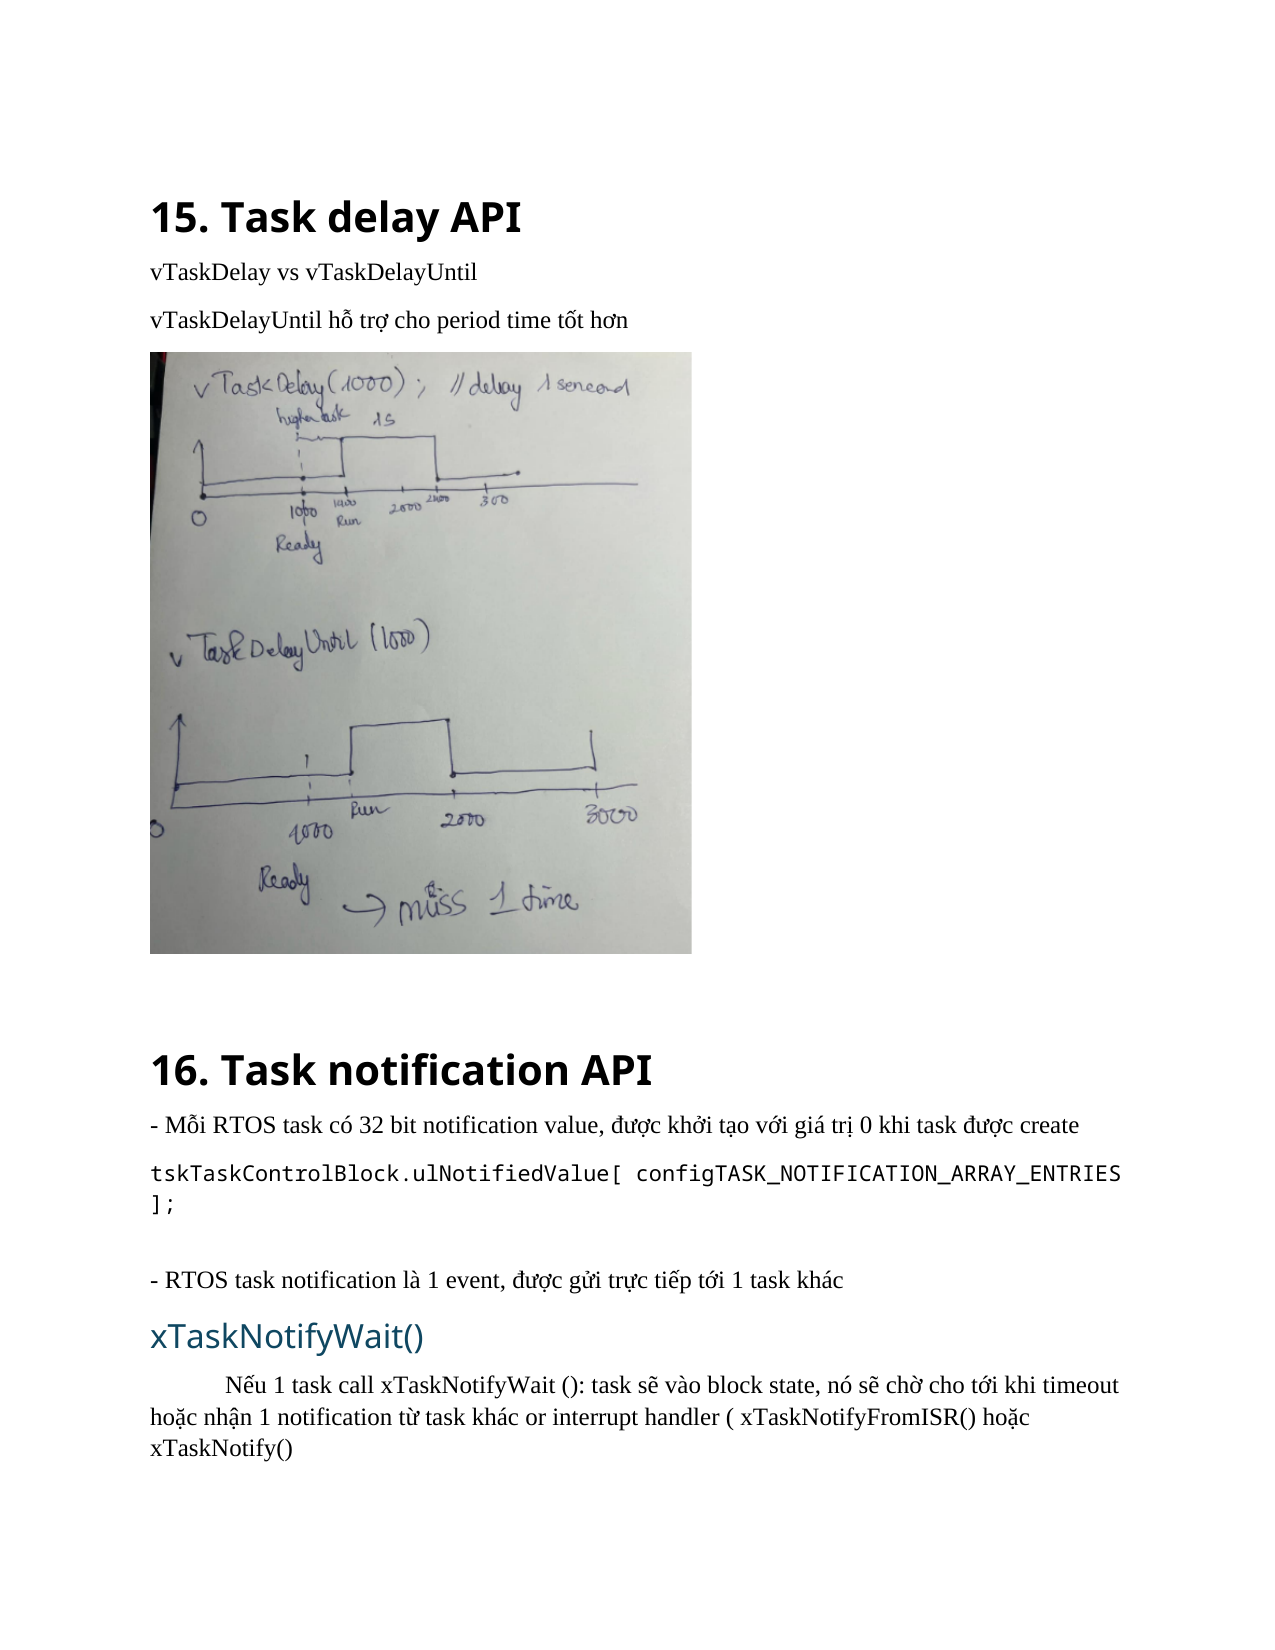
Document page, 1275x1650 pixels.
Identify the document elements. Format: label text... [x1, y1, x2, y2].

subtitle 16. Task notification API [150, 1041, 1125, 1098]
text - RTOS task notification là 1 event, được gửi trực tiếp tới 1 task khác [150, 1266, 1125, 1294]
text Nếu 1 task call xTaskNotifyWait (): task sẽ vào block state, nó sẽ chờ cho tới khi timeout hoặc nhận 1 notification từ task khác or interrupt handler ( xTaskNotifyFromISR() hoặc xTaskNotify() [150, 1371, 1125, 1461]
text vTaskDelay vs vTaskDelayUntil [150, 257, 1125, 286]
subtitle 15. Task delay API [150, 187, 1125, 244]
text - Mỗi RTOS task có 32 bit notification value, được khởi tạo với giá trị 0 khi task được create [150, 1111, 1125, 1139]
text vTaskDelayUntil hỗ trợ cho period time tốt hơn [150, 305, 1125, 333]
picture [150, 352, 692, 954]
text tskTaskControlBlock.ulNotifiedValue[ configTASK_NOTIFICATION_ARRAY_ENTRIES ]; [150, 1158, 1125, 1218]
subtitle xTaskNotifyWait() [150, 1313, 1125, 1359]
